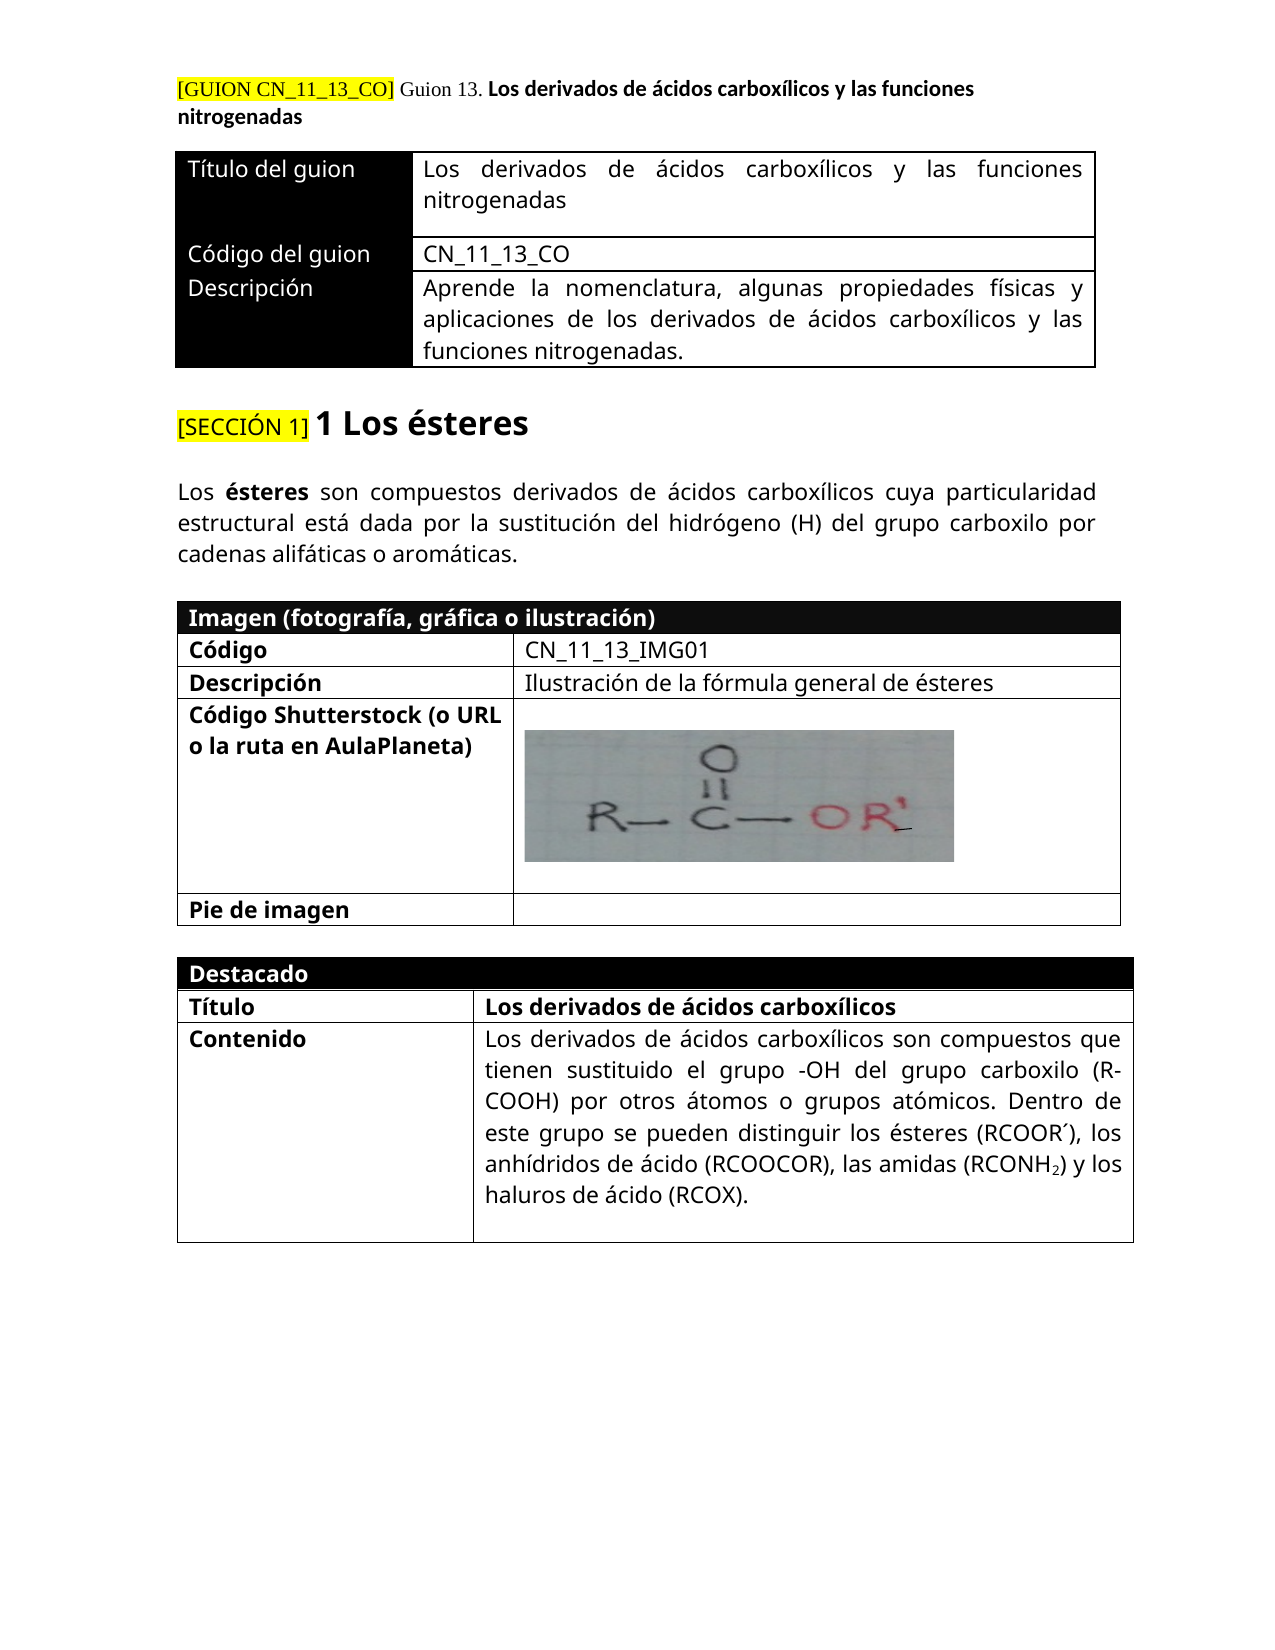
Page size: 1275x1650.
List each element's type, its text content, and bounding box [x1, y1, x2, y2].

picture [524, 730, 955, 862]
table_cell Código Shutterstock (o URL o la ruta en AulaPlaneta) [178, 699, 513, 893]
table_cell CN_11_13_IMG01 [514, 634, 1120, 666]
table_cell [514, 699, 1120, 893]
text [SECCIÓN 1] 1 Los ésteres [177, 399, 1098, 445]
table_cell Ilustración de la fórmula general de ésteres [514, 667, 1120, 698]
table_cell Aprende la nomenclatura, algunas propiedades físicas y aplicaciones de los derivados de ácidos carboxílicos y las funciones nitrogenadas. [413, 272, 1094, 366]
table_cell Título [178, 991, 473, 1022]
table_cell Código [178, 634, 513, 666]
table_header Imagen (fotografía, gráfica o ilustración) [178, 602, 1120, 633]
table_cell Los derivados de ácidos carboxílicos son compuestos que tienen sustituido el grupo -OH del grupo carboxilo (R-COOH) por otros átomos o grupos atómicos. Dentro de este grupo se pueden distinguir los ésteres (RCOOR´), los anhídridos de ácido (RCOOCOR), las amidas (RCONH2) y los haluros de ácido (RCOX). [474, 1023, 1133, 1242]
table_cell Descripción [177, 272, 411, 366]
table_cell CN_11_13_CO [413, 238, 1094, 270]
table_header Título del guion [177, 153, 411, 236]
table_cell Pie de imagen [178, 894, 513, 925]
text Los ésteres son compuestos derivados de ácidos carboxílicos cuya particularidad estructural está dada por la sustitución del hidrógeno (H) del grupo carboxilo por cadenas alifáticas o aromáticas. [177, 476, 1098, 570]
table_header Destacado [178, 958, 1133, 989]
table_cell Descripción [178, 667, 513, 698]
table_cell Los derivados de ácidos carboxílicos [474, 991, 1133, 1022]
table_header Los derivados de ácidos carboxílicos y las funciones nitrogenadas [413, 153, 1094, 236]
table_cell Contenido [178, 1023, 473, 1242]
table_cell Código del guion [177, 238, 411, 270]
table_cell [514, 894, 1120, 925]
